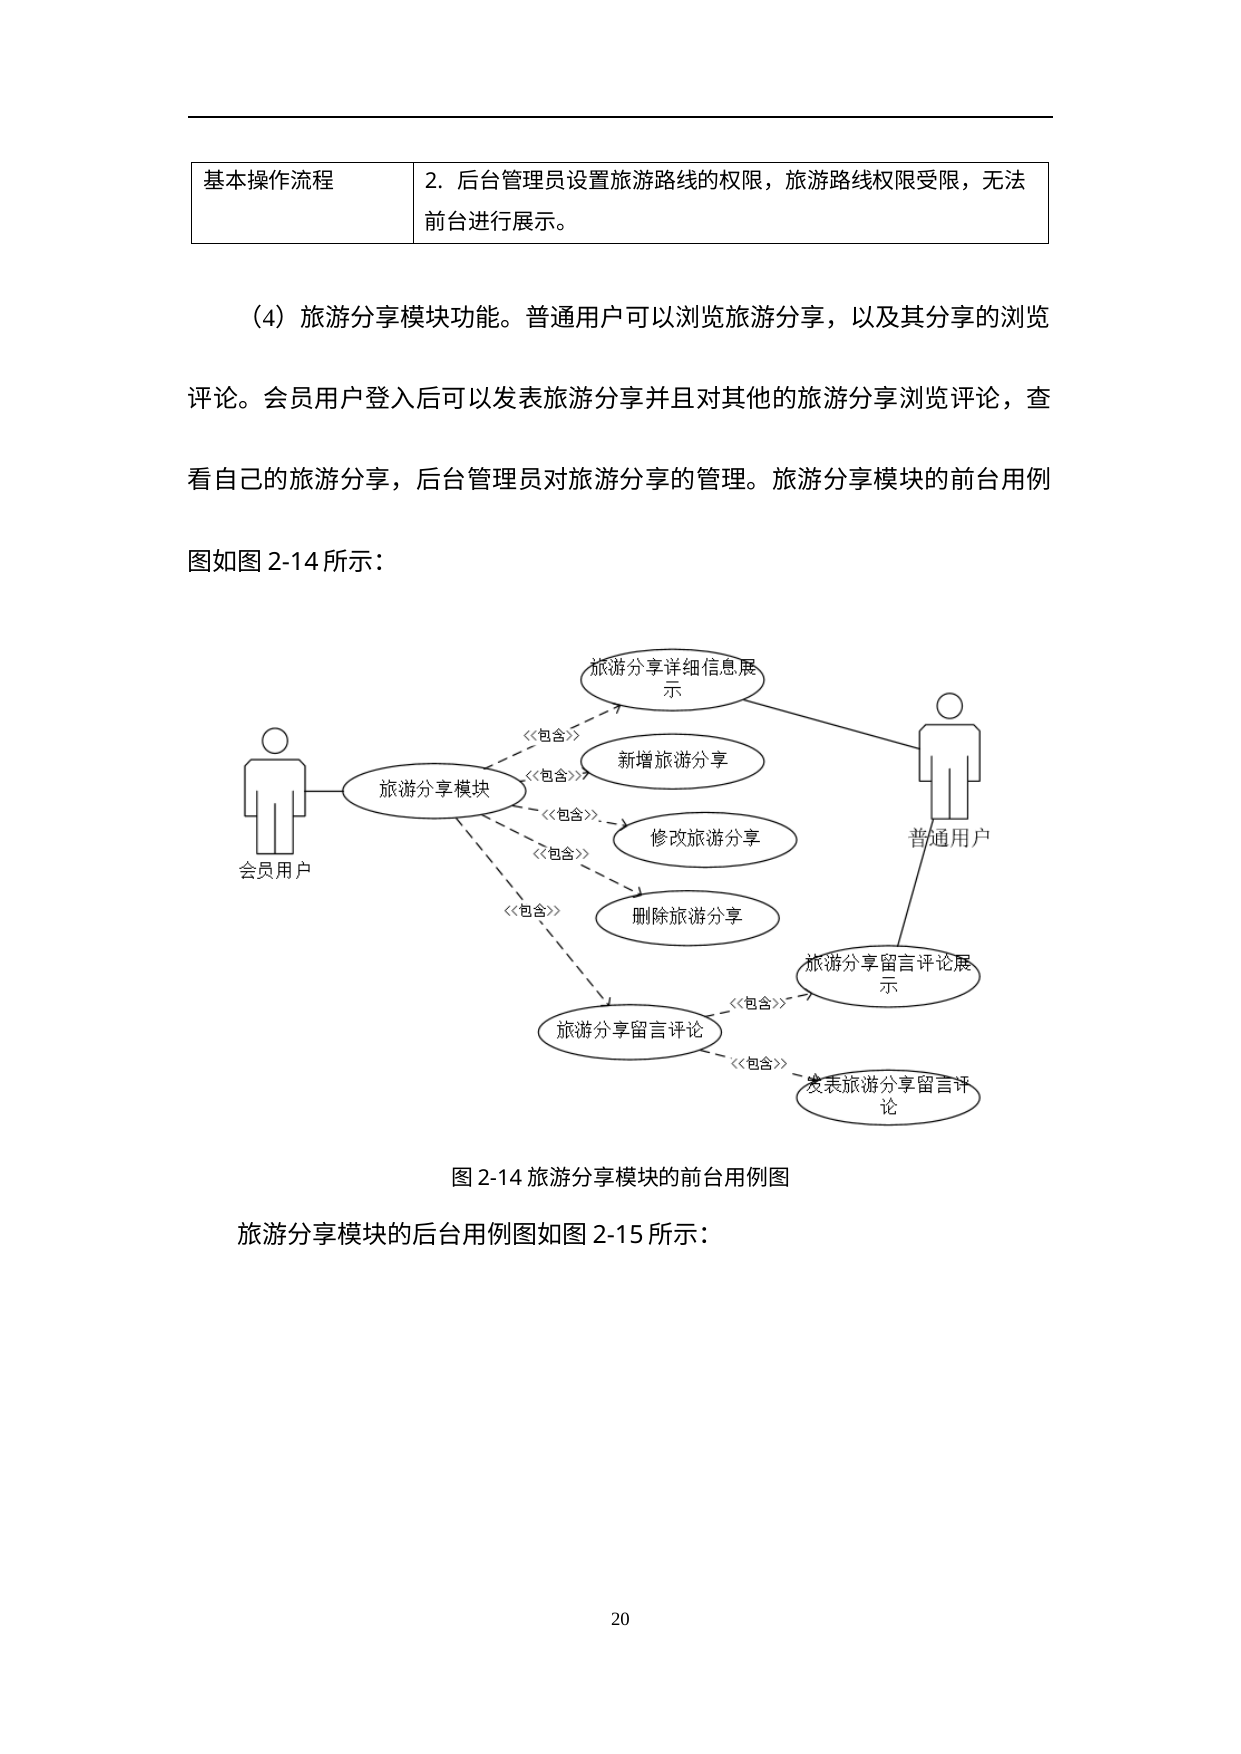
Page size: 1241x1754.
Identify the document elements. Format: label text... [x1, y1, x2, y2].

text （4）旅游分享模块功能。普通用户可以浏览旅游分享，以及其分享的浏览评论。会员用户登入后可以发表旅游分享并且对其他的旅游分享浏览评论，查看自己的旅游分享，后台管理员对旅游分享的管理。旅游分享模块的前台用例图如图2-14所示： [187, 283, 1053, 592]
picture [187, 601, 1052, 1146]
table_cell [414, 163, 1048, 242]
text 图2-14 旅游分享模块的前台用例图 [187, 1160, 1053, 1192]
table_cell 基本操作流程 [192, 163, 413, 242]
text 旅游分享模块的后台用例图如图2-15所示： [187, 1200, 1053, 1265]
